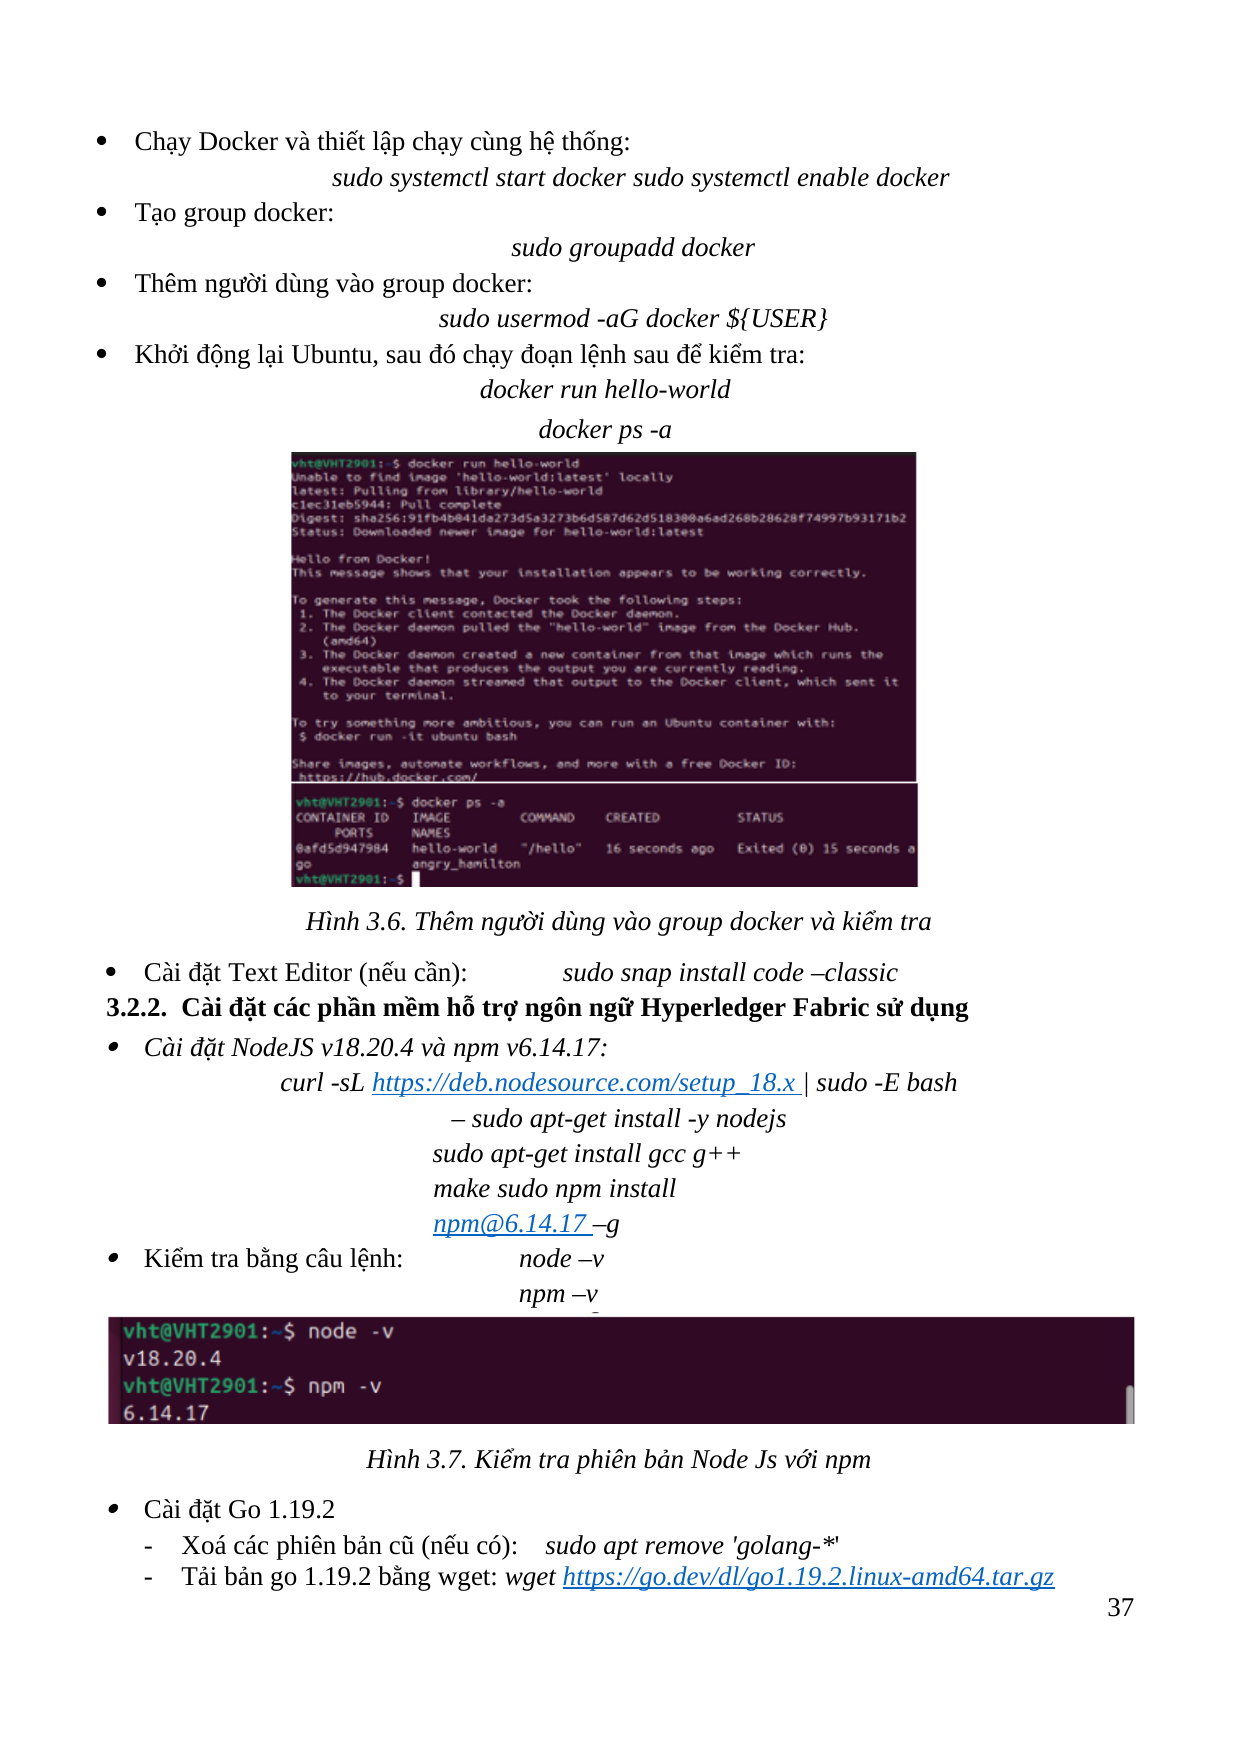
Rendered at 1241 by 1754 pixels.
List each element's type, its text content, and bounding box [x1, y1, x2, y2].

list Thêm người dùng vào group docker: [97, 267, 1134, 298]
text sudo systemctl start docker sudo systemctl enable docker [134, 161, 1137, 192]
list Tạo group docker: [97, 196, 1134, 227]
text sudo usermod -aG docker ${USER} [134, 302, 1134, 333]
list Chạy Docker và thiết lập chạy cùng hệ thống: [97, 125, 1134, 156]
list Cài đặt NodeJS v18.20.4 và npm v6.14.17: [106, 1031, 1134, 1062]
list Kiểm tra bằng câu lệnh: node –v [106, 1242, 1137, 1273]
text Hình 3.7. Kiểm tra phiên bản Node Js với npm [106, 1443, 1134, 1474]
list Cài đặt Text Editor (nếu cần): sudo snap install code –classic [106, 956, 1134, 987]
text npm –v [519, 1277, 1137, 1308]
subtitle Cài đặt các phần mềm hỗ trợ ngôn ngữ Hyperledger Fabric sử dụng [106, 992, 1134, 1023]
text sudo groupadd docker [134, 231, 1134, 262]
text docker run hello-world [76, 373, 1137, 405]
text sudo apt-get install gcc g++ make sudo npm install npm@6.14.17 –g [432, 1137, 807, 1238]
list Tải bản go 1.19.2 bằng wget: wget https://go.dev/dl/go1.19.2.linux-amd64.tar.gz [144, 1560, 1134, 1591]
list Cài đặt Go 1.19.2 [106, 1493, 1137, 1525]
list Khởi động lại Ubuntu, sau đó chạy đoạn lệnh sau để kiểm tra: [97, 338, 1134, 369]
text Hình 3.6. Thêm người dùng vào group docker và kiểm tra [106, 905, 1134, 937]
picture [290, 452, 923, 887]
text docker ps -a [76, 413, 1137, 444]
list Xoá các phiên bản cũ (nếu có): sudo apt remove 'golang-*' [144, 1529, 1134, 1560]
text curl -sL https://deb.nodesource.com/setup_18.x | sudo -E bash – sudo apt-get install -y nodejs [273, 1067, 967, 1133]
picture [106, 1312, 1135, 1424]
